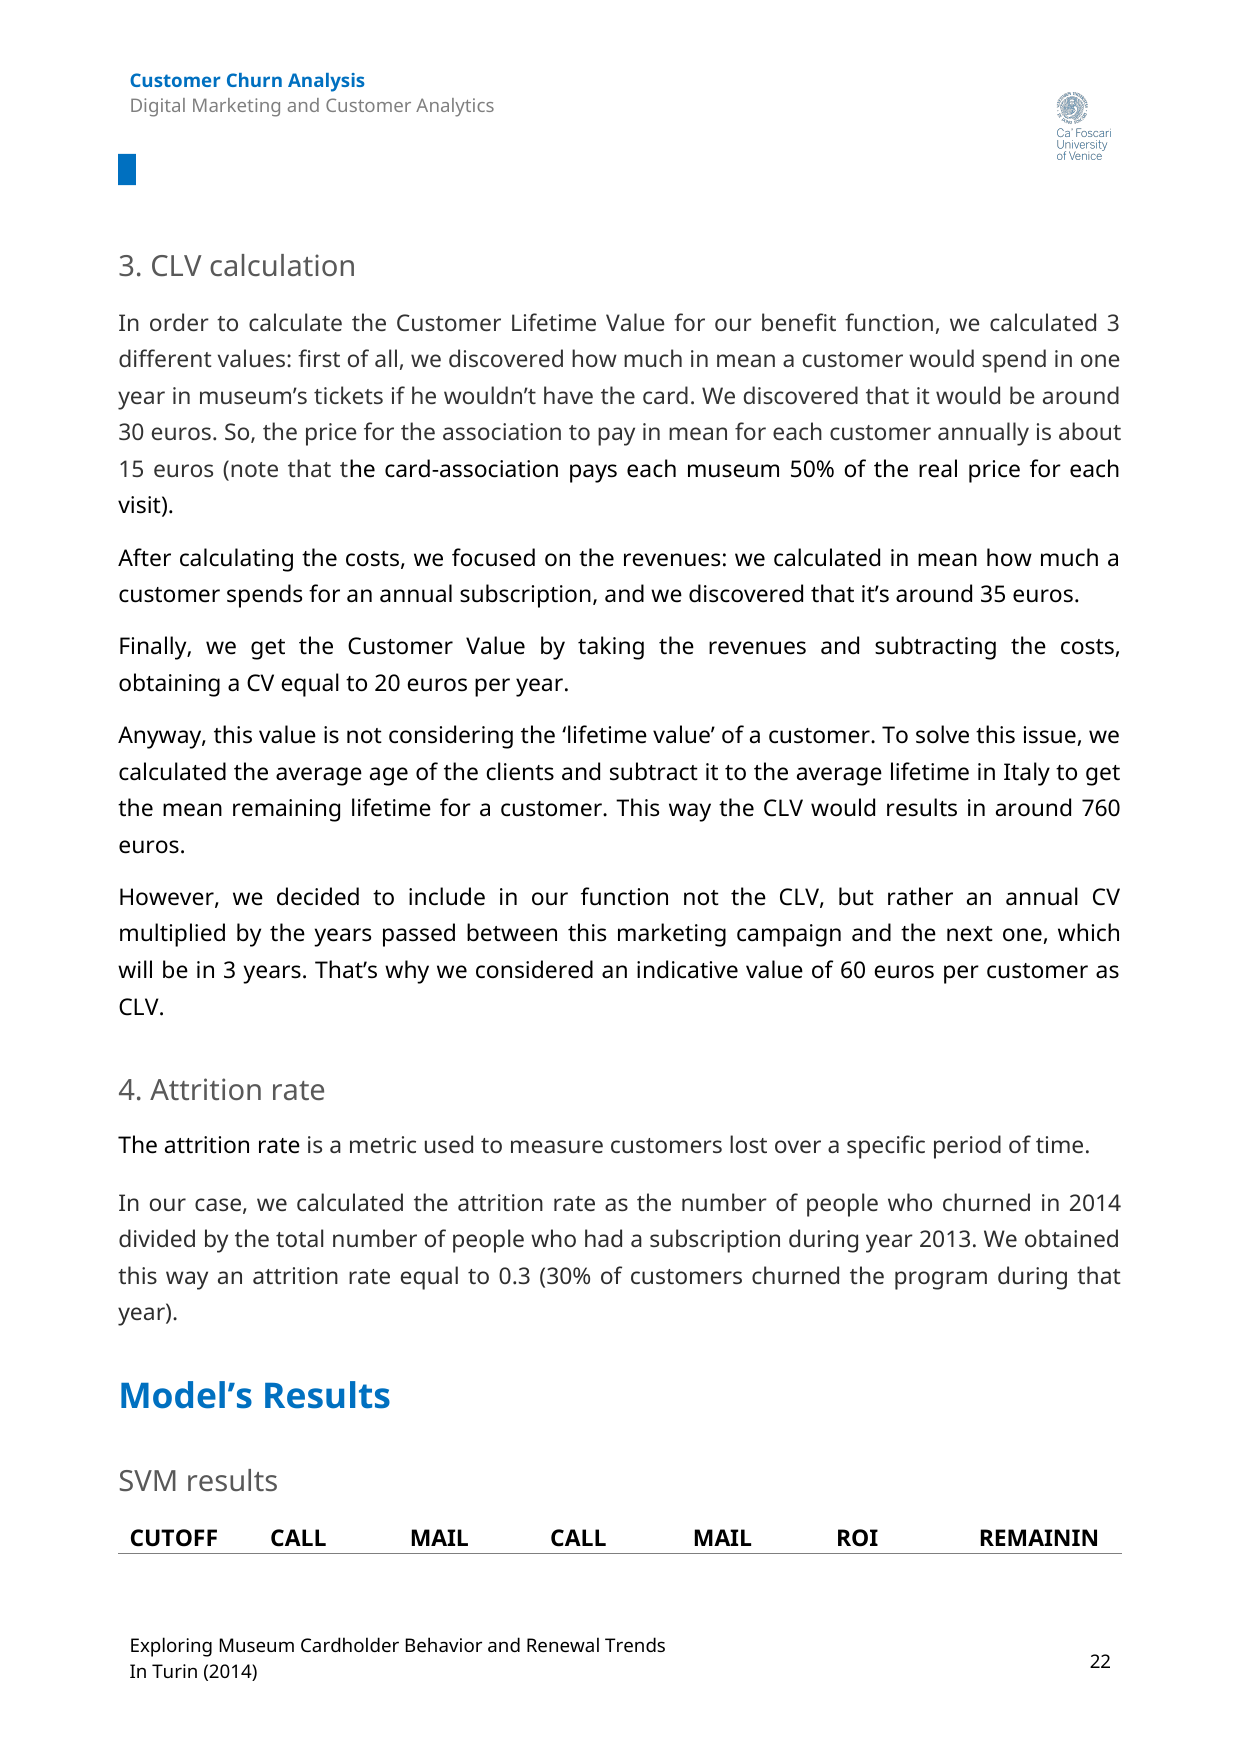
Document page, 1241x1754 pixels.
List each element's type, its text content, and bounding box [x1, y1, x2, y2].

subtitle Model’s Results [118, 1370, 957, 1418]
subtitle 4. Attrition rate [118, 1069, 1032, 1108]
text Anyway, this value is not considering the ‘lifetime value’ of a customer. To solve this issue, we calculated the average age of the clients and subtract it to the average lifetime in Italy to get the mean remaining lifetime for a customer. This way the CLV would results in around 760 euros. [118, 719, 1122, 860]
text However, we decided to include in our function not the CLV, but rather an annual CV multiplied by the years passed between this marketing campaign and the next one, which will be in 3 years. That’s why we considered an indicative value of 60 euros per customer as CLV. [118, 881, 1122, 1022]
subtitle SVM results [118, 1460, 1032, 1500]
picture [1056, 92, 1111, 160]
text Finally, we get the Customer Value by taking the revenues and subtracting the costs, obtaining a CV equal to 20 euros per year. [118, 630, 1122, 698]
table_header Call Revenues [539, 1522, 681, 1553]
text The attrition rate is a metric used to measure customers lost over a specific period of time. [118, 1129, 1122, 1160]
text In order to calculate the Customer Lifetime Value for our benefit function, we calculated 3 different values: first of all, we discovered how much in mean a customer would spend in one year in museum’s tickets if he wouldn’t have the card. We discovered that it would be around 30 euros. So, the price for the association to pay in mean for each customer annually is about 15 euros (note that the card-association pays each museum 50% of the real price for each visit). [118, 306, 1122, 521]
table_header Call Costs [259, 1522, 398, 1553]
table_header Mail Costs [398, 1522, 539, 1553]
table_header ROI [825, 1522, 967, 1553]
table_header Remaining budget [967, 1522, 1122, 1553]
table_header CutOff [118, 1522, 259, 1553]
text After calculating the costs, we focused on the revenues: we calculated in mean how much a customer spends for an annual subscription, and we discovered that it’s around 35 euros. [118, 541, 1122, 609]
text In our case, we calculated the attrition rate as the number of people who churned in 2014 divided by the total number of people who had a subscription during year 2013. We obtained this way an attrition rate equal to 0.3 (30% of customers churned the program during that year). [118, 1187, 1122, 1327]
subtitle 3. CLV calculation [118, 245, 1032, 285]
table_header Mail Revenues [681, 1522, 824, 1553]
